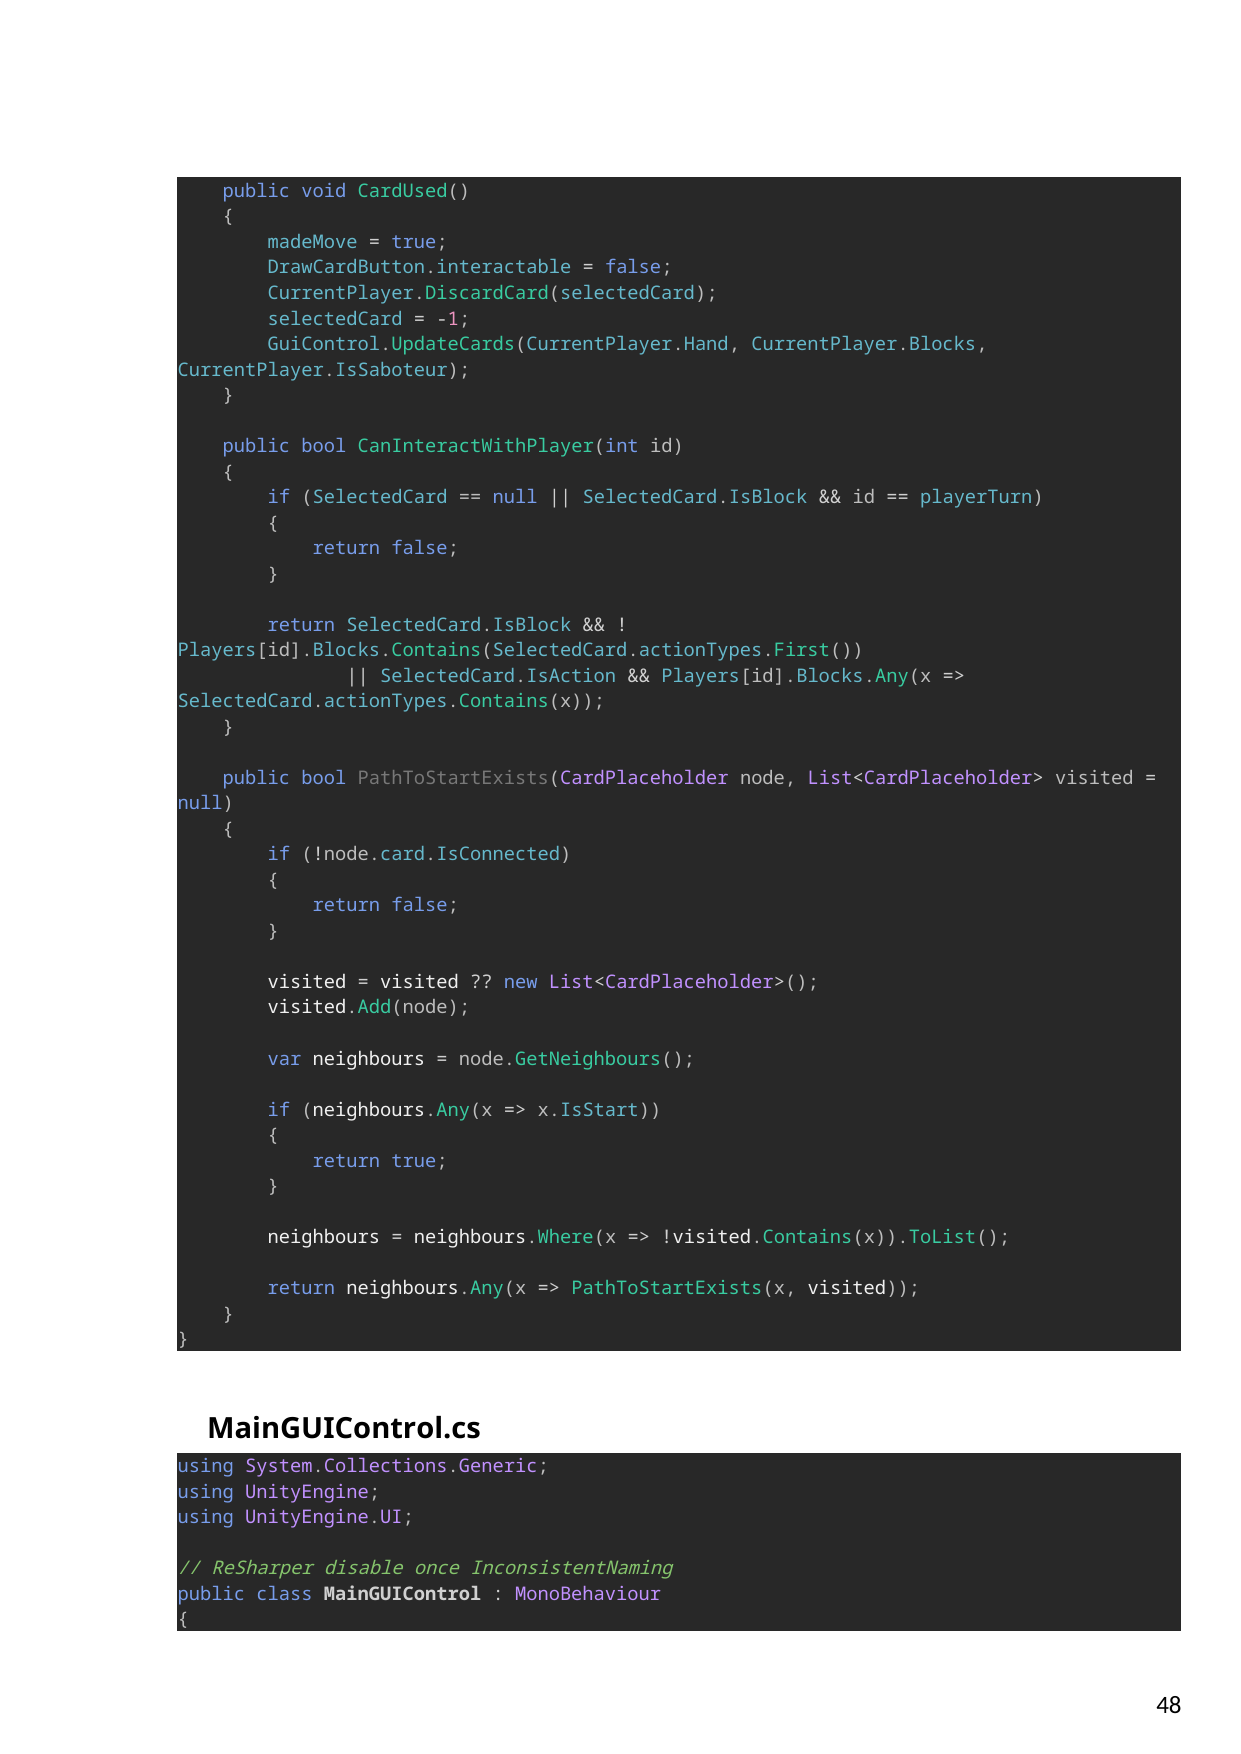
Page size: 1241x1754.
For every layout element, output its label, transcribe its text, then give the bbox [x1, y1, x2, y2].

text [177, 177, 1181, 1351]
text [177, 1453, 1181, 1631]
subtitle MainGUIControl.cs [177, 1407, 1181, 1447]
